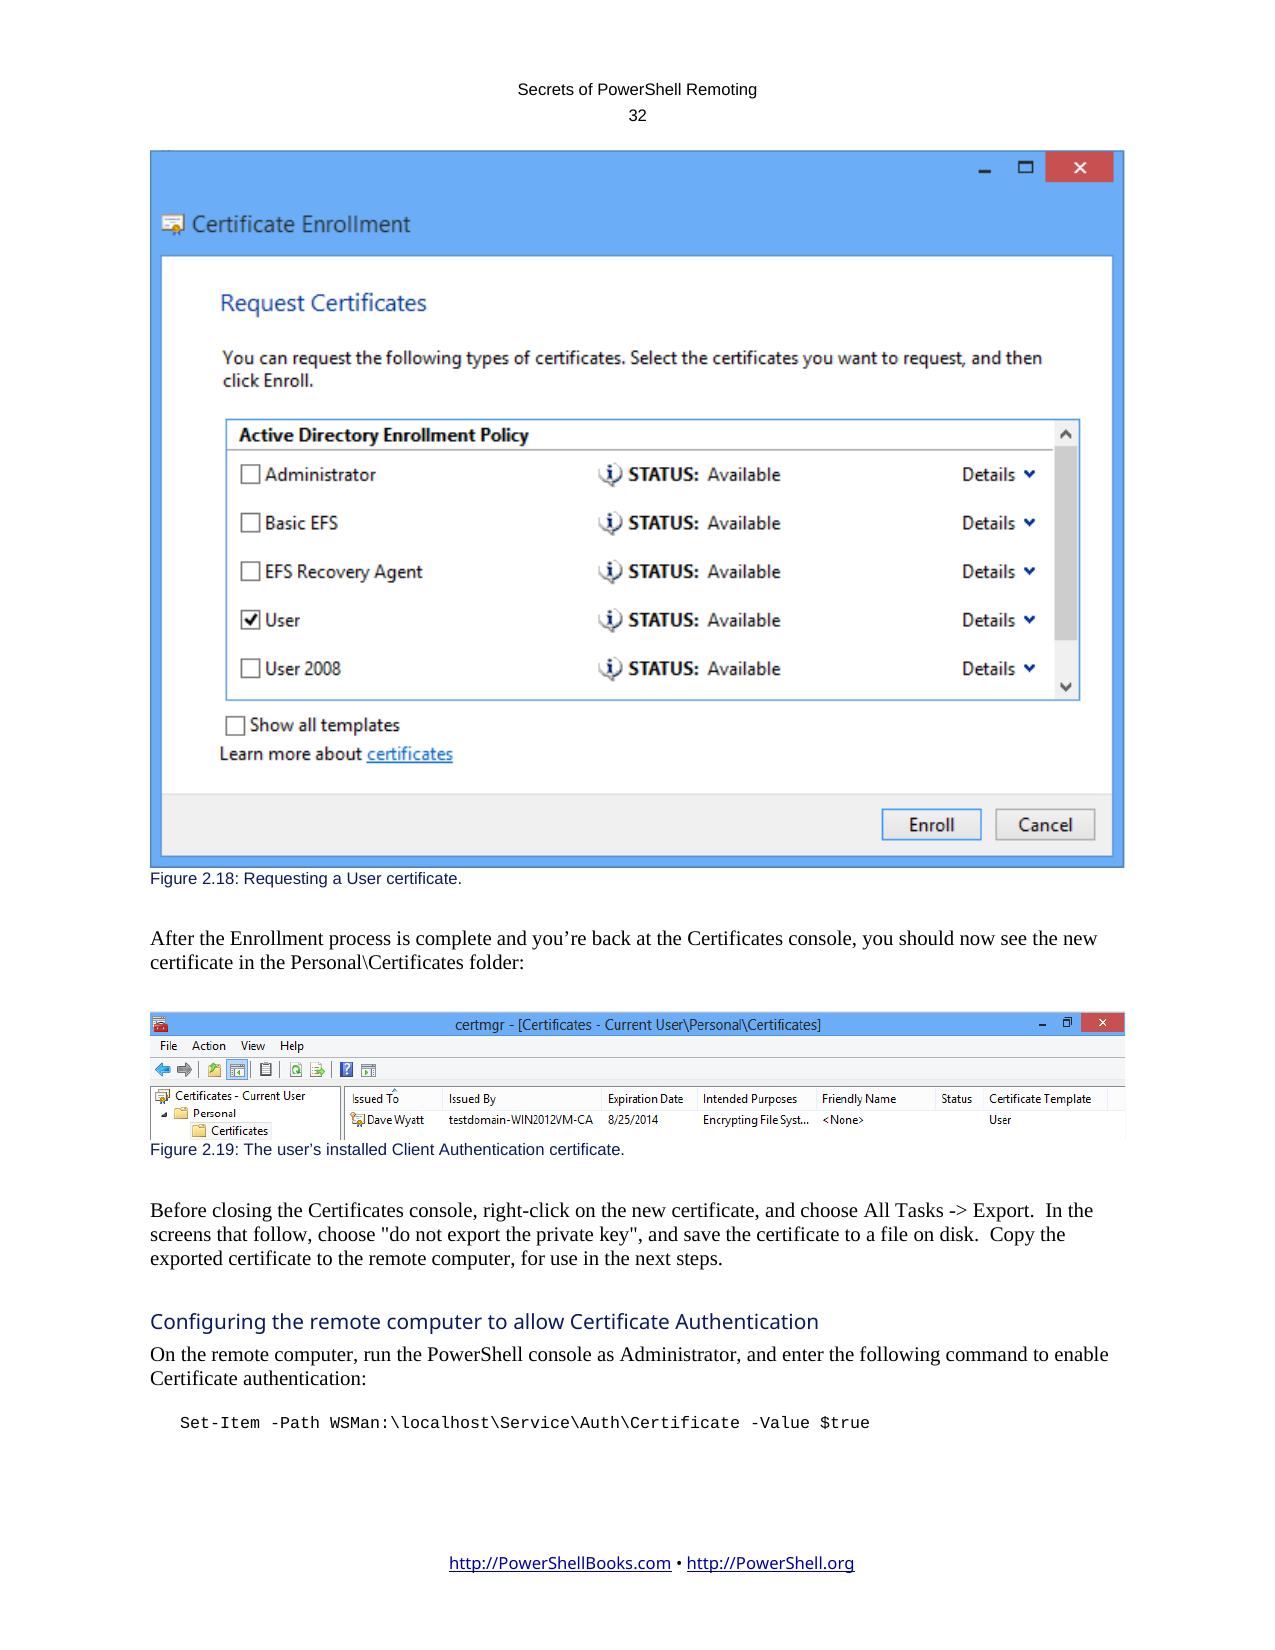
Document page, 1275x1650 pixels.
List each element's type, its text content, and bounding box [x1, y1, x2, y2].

text Figure 2.19: The user’s installed Client Authentication certificate. [150, 1140, 1125, 1160]
subtitle Configuring the remote computer to allow Certificate Authentication [150, 1307, 1125, 1336]
text Before closing the Certificates console, right-click on the new certificate, and choose All Tasks -> Export. In the screens that follow, choose "do not export the private key", and save the certificate to a file on disk. Copy the exported certificate to the remote computer, for use in the next steps. [150, 1197, 1125, 1270]
text On the remote computer, run the PowerShell console as Administrator, and enter the following command to enable Certificate authentication: [150, 1342, 1125, 1390]
text After the Enrollment process is complete and you’re back at the Certificates console, you should now see the new certificate in the Personal\Certificates folder: [150, 926, 1125, 974]
text Set-Item -Path WSMan:\localhost\Service\Auth\Certificate -Value $true [180, 1415, 1125, 1434]
picture [150, 1011, 1125, 1140]
text Figure 2.18: Requesting a User certificate. [150, 868, 1125, 888]
picture [150, 150, 1125, 868]
